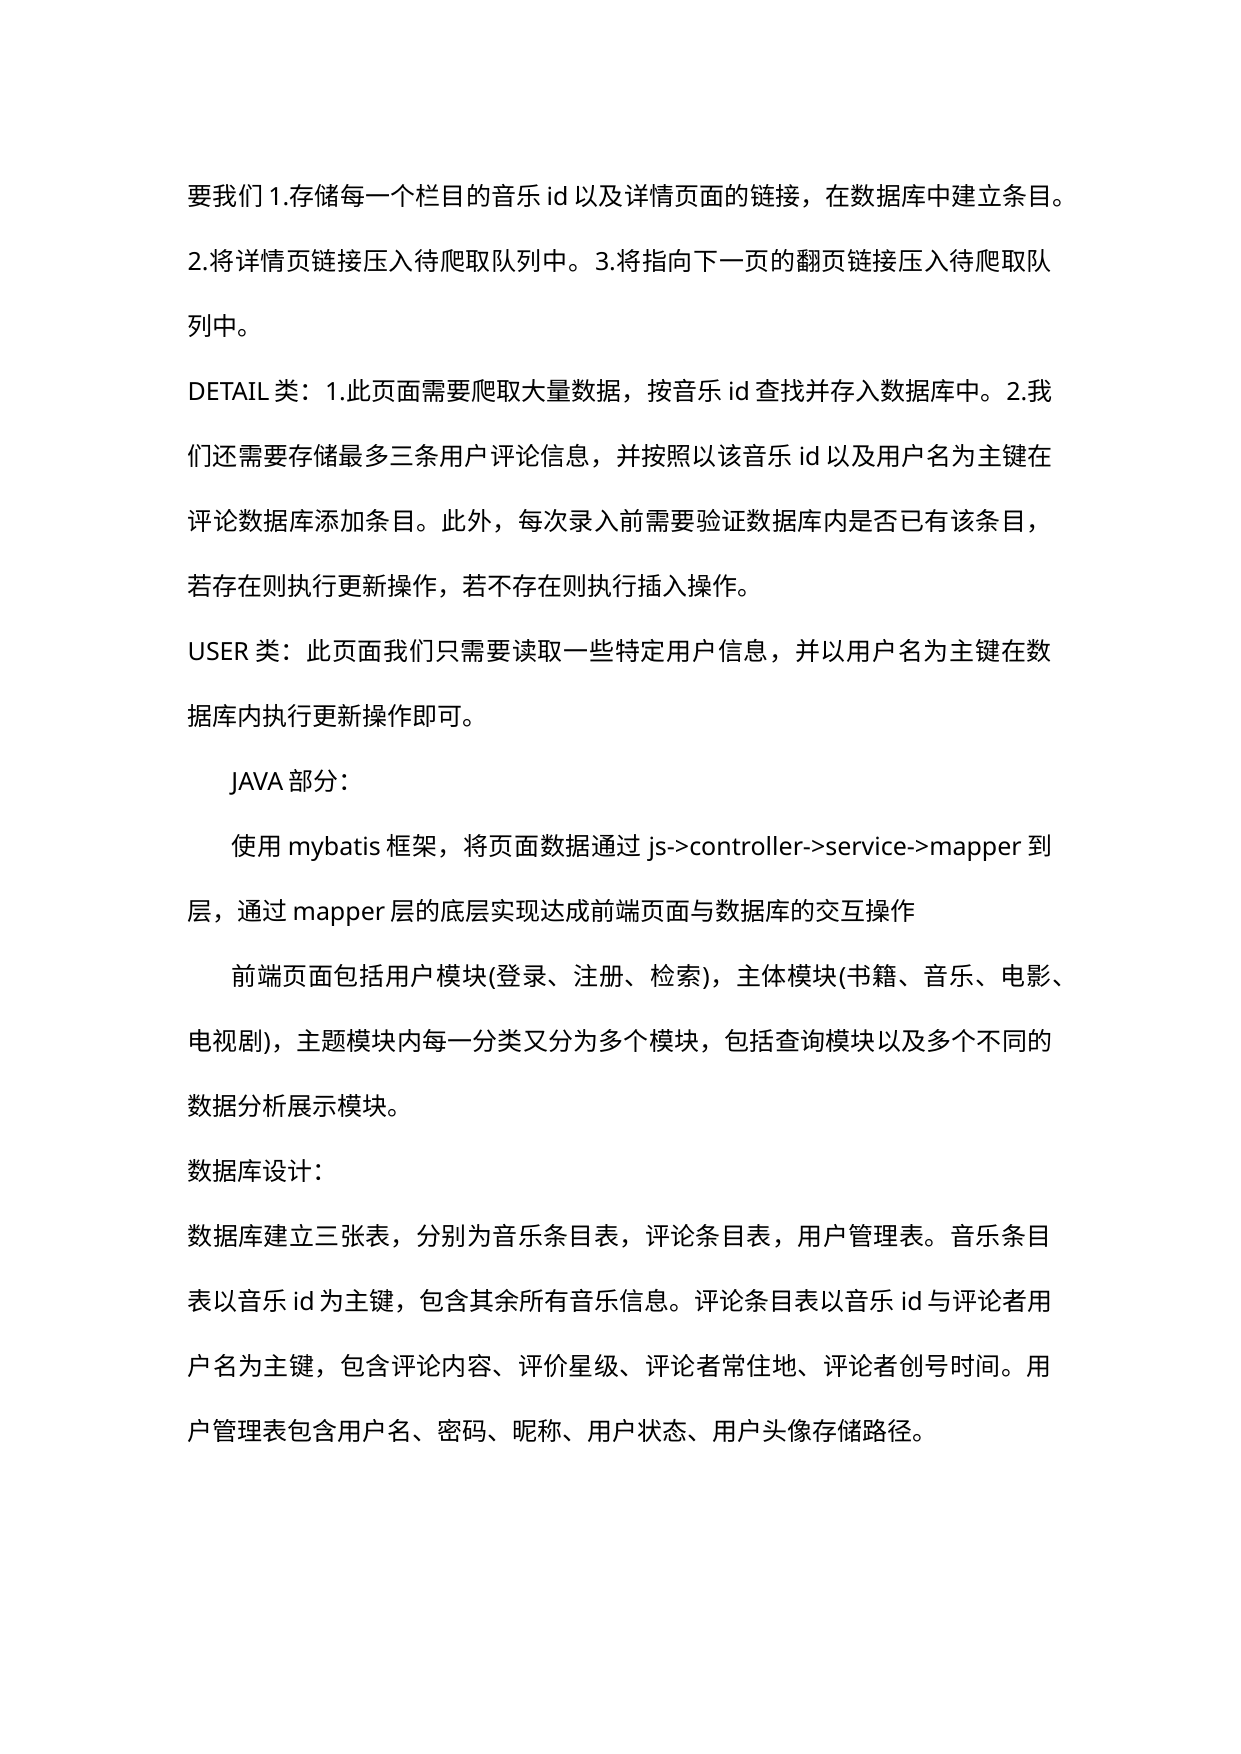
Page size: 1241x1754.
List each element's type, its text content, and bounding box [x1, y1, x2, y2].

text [187, 162, 1053, 357]
text USER类：此页面我们只需要读取一些特定用户信息，并以用户名为主键在数据库内执行更新操作即可。 [187, 617, 1053, 747]
text 前端页面包括用户模块(登录、注册、检索)，主体模块(书籍、音乐、电影、电视剧)，主题模块内每一分类又分为多个模块，包括查询模块以及多个不同的数据分析展示模块。 [187, 942, 1053, 1137]
text JAVA部分： [187, 747, 1053, 812]
text 数据库设计： [187, 1137, 1053, 1202]
text 数据库建立三张表，分别为音乐条目表，评论条目表，用户管理表。音乐条目表以音乐id为主键，包含其余所有音乐信息。评论条目表以音乐id与评论者用户名为主键，包含评论内容、评价星级、评论者常住地、评论者创号时间。用户管理表包含用户名、密码、昵称、用户状态、用户头像存储路径。 [187, 1202, 1053, 1462]
text DETAIL类：1.此页面需要爬取大量数据，按音乐id查找并存入数据库中。2.我们还需要存储最多三条用户评论信息，并按照以该音乐id以及用户名为主键在评论数据库添加条目。此外，每次录入前需要验证数据库内是否已有该条目，若存在则执行更新操作，若不存在则执行插入操作。 [187, 357, 1053, 617]
text 使用mybatis框架，将页面数据通过js->controller->service->mapper到层，通过mapper层的底层实现达成前端页面与数据库的交互操作 [187, 812, 1053, 942]
